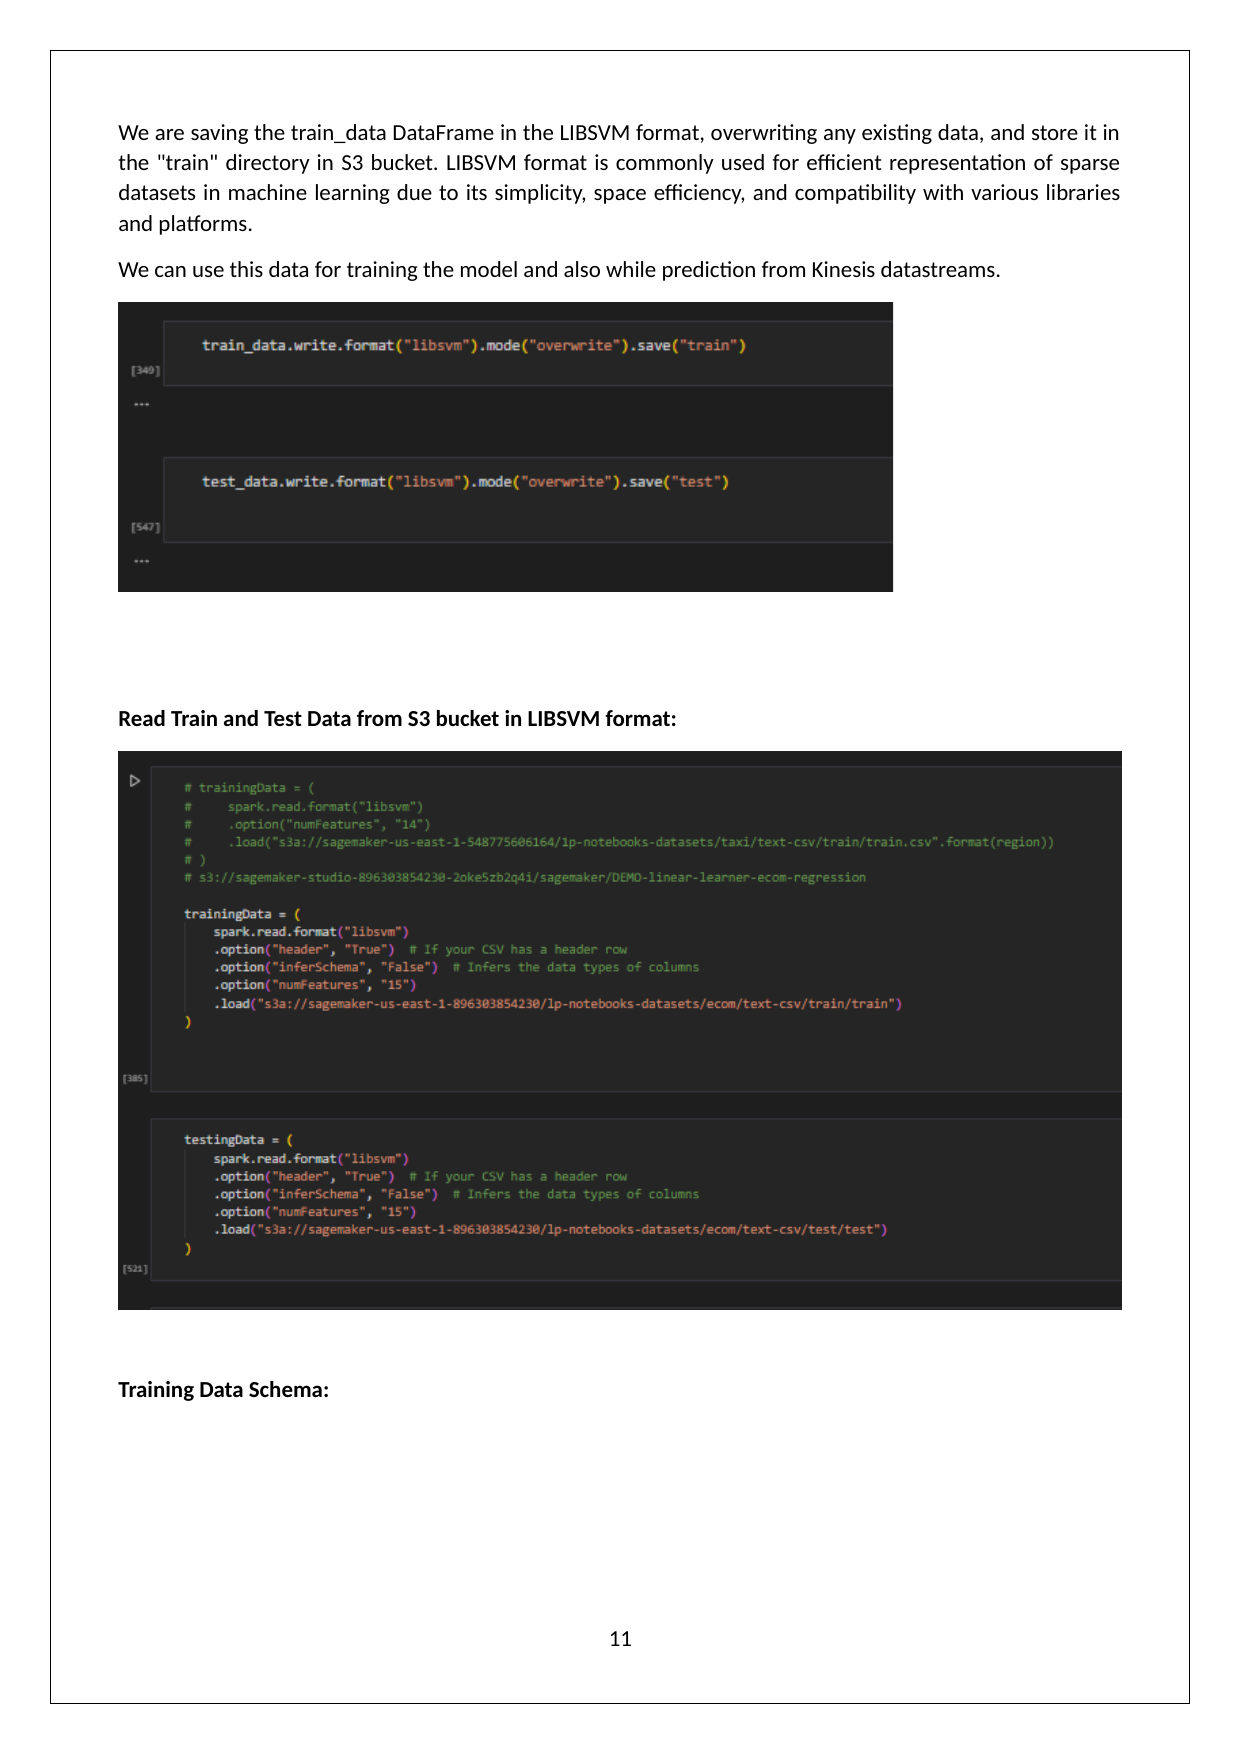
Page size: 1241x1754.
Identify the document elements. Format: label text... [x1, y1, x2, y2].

text Read Train and Test Data from S3 bucket in LIBSVM format: [118, 704, 1122, 732]
picture [118, 751, 1122, 1310]
text We are saving the train_data DataFrame in the LIBSVM format, overwriting any existing data, and store it in the "train" directory in S3 bucket. LIBSVM format is commonly used for efficient representation of sparse datasets in machine learning due to its simplicity, space efficiency, and compatibility with various libraries and platforms. [118, 118, 1122, 237]
text We can use this data for training the model and also while prediction from Kinesis datastreams. [118, 256, 1122, 283]
text Training Data Schema: [118, 1376, 1122, 1404]
picture [118, 302, 894, 592]
